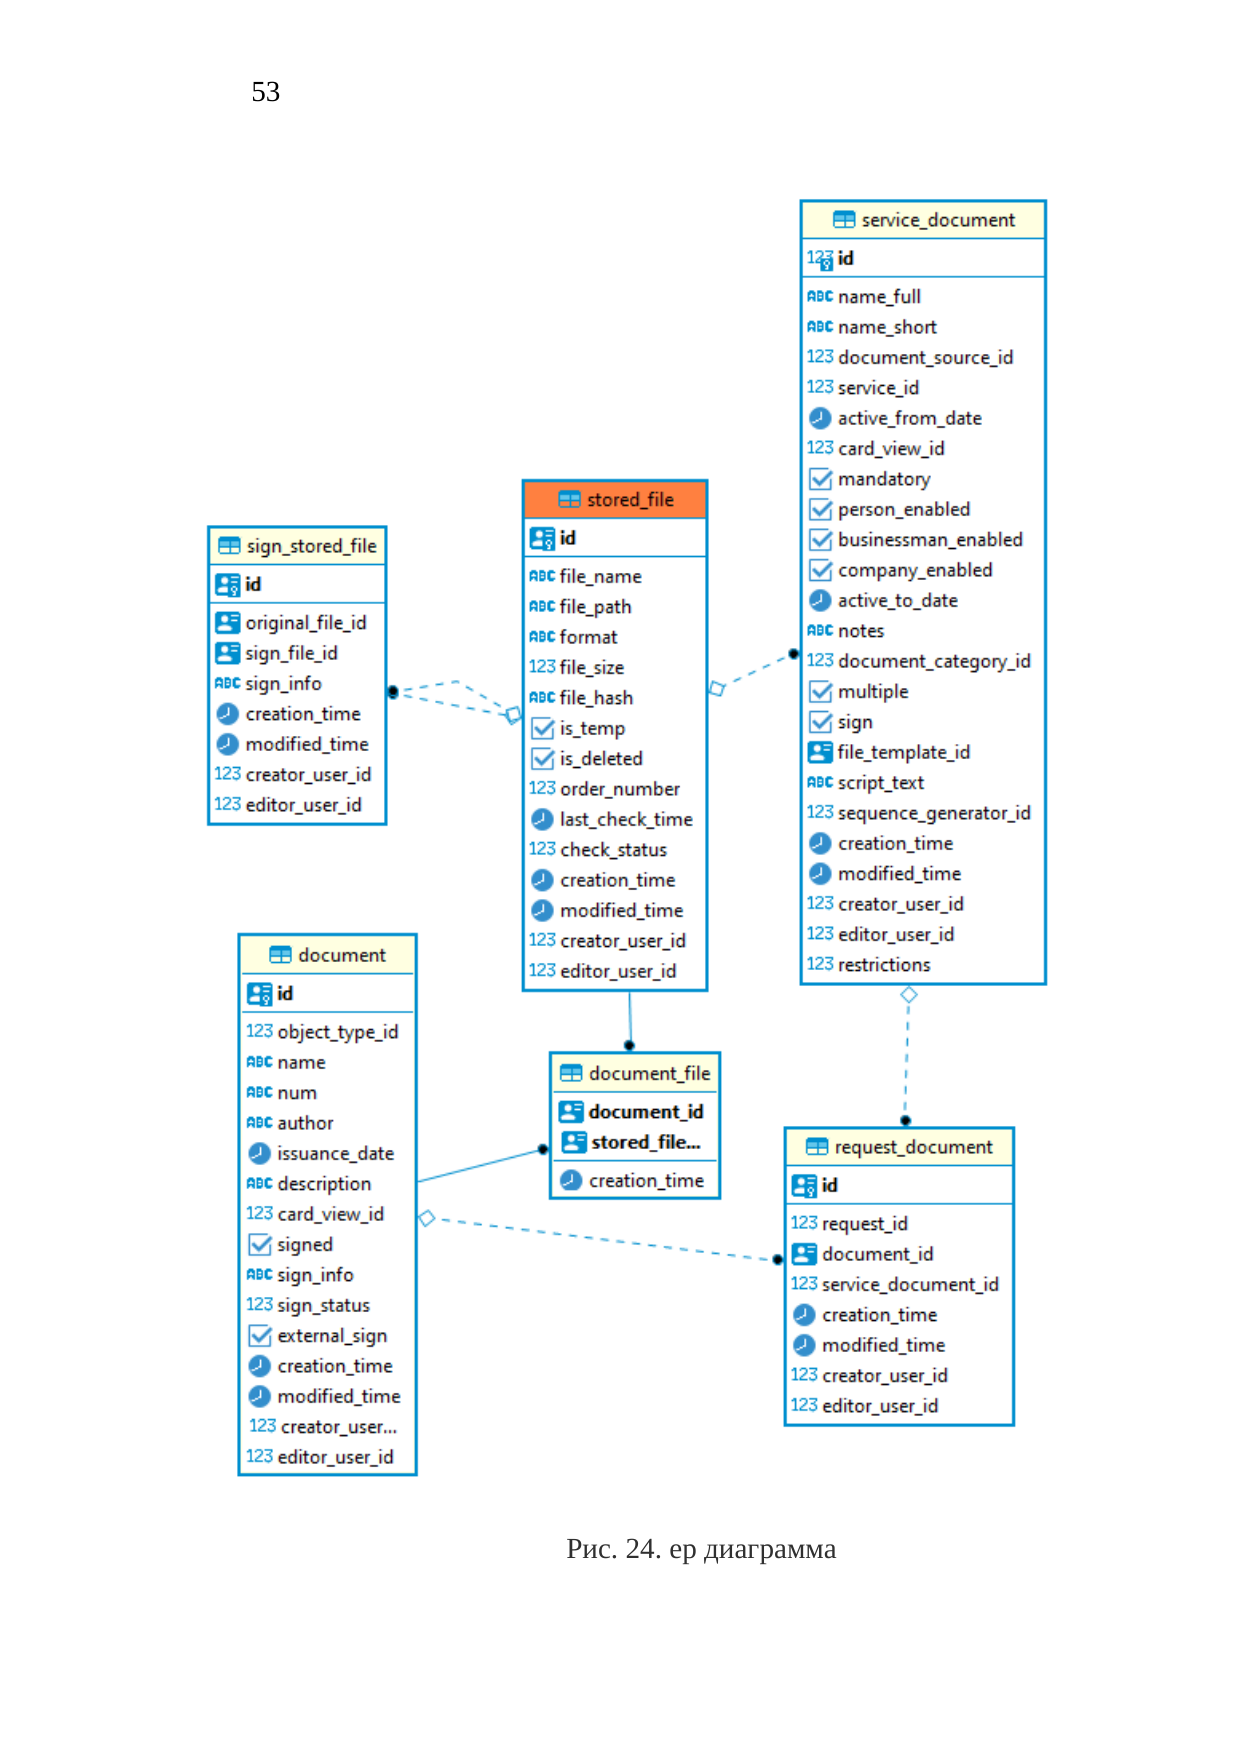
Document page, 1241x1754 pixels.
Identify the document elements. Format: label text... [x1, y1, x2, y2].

picture [177, 174, 1081, 1515]
text Рис. 24. ер диаграмма [177, 1531, 1152, 1565]
